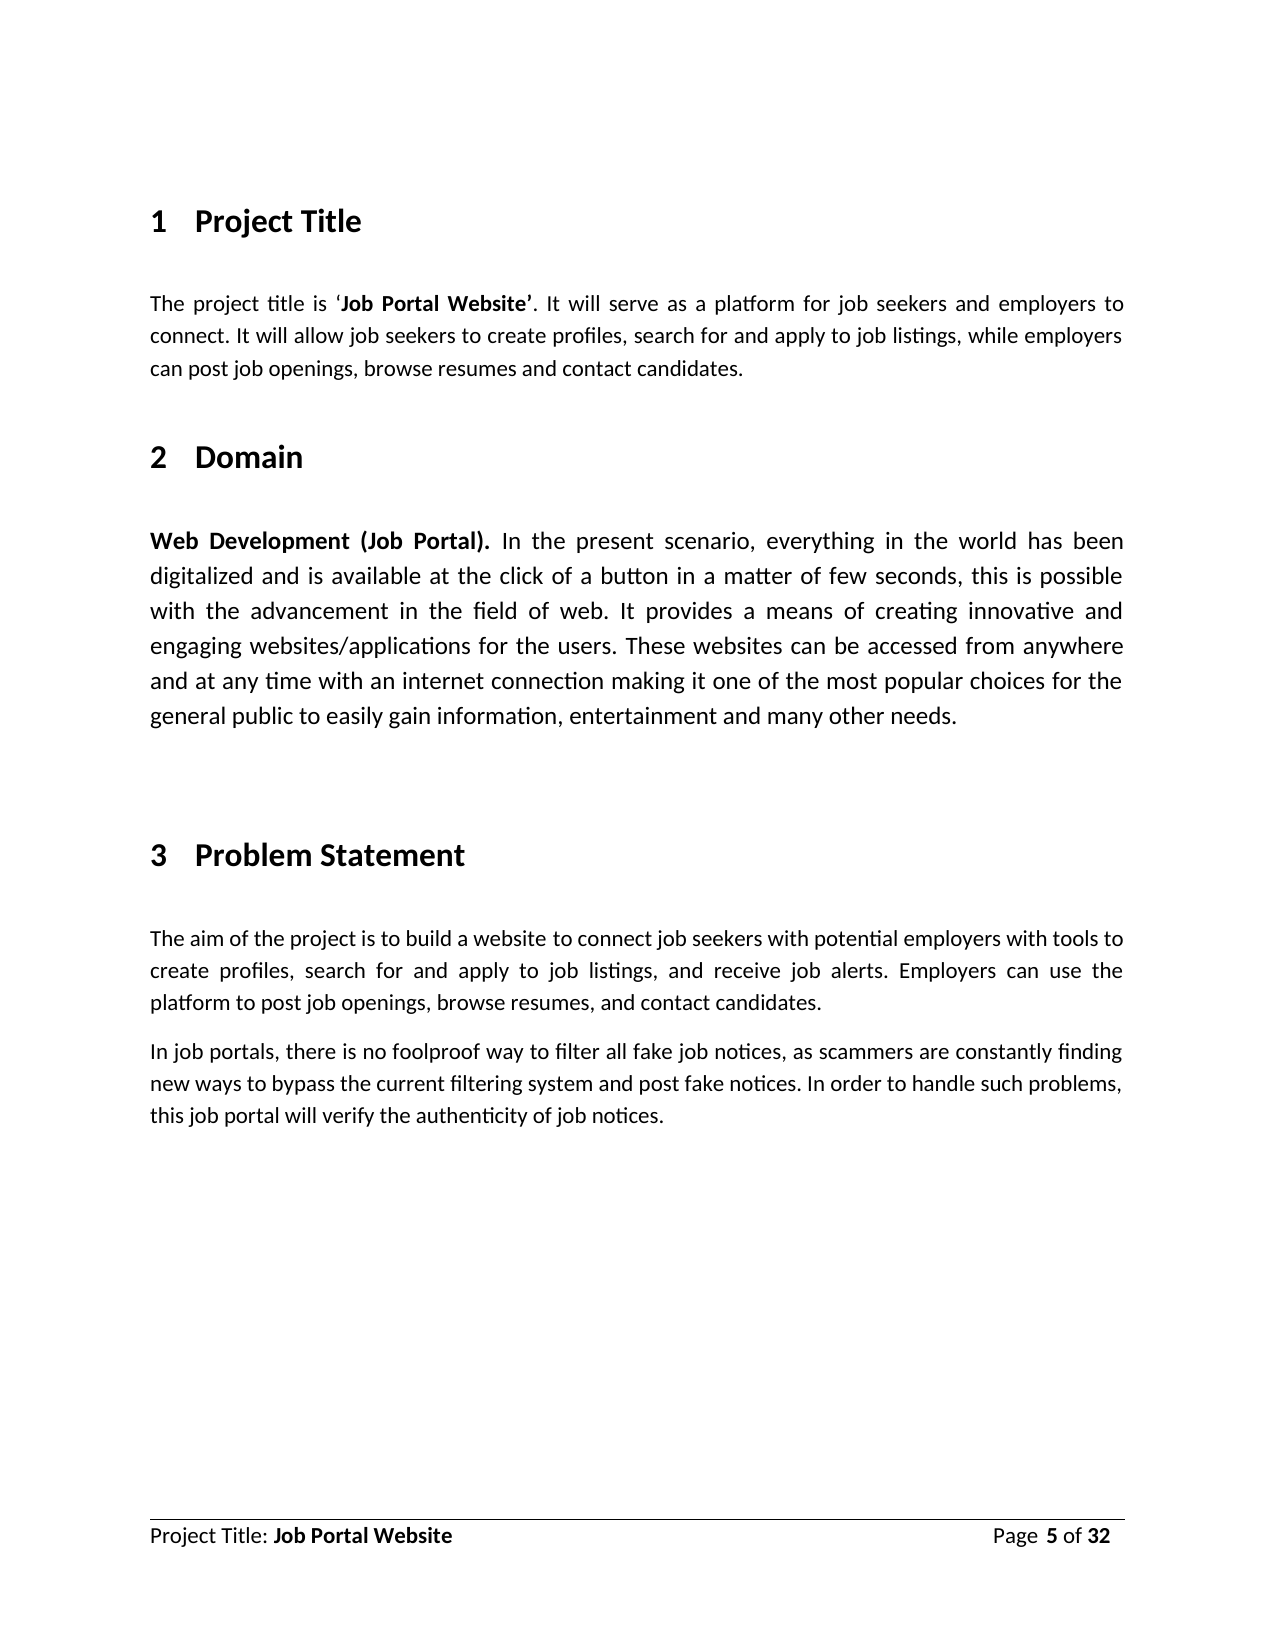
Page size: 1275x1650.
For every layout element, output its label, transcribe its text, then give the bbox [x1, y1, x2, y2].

text The aim of the project is to build a website to connect job seekers with potential employers with tools to create profiles, search for and apply to job listings, and receive job alerts. Employers can use the platform to post job openings, browse resumes, and contact candidates. [150, 924, 1125, 1016]
subtitle Project Title [150, 200, 1125, 241]
text In job portals, there is no foolproof way to filter all fake job notices, as scammers are constantly finding new ways to bypass the current filtering system and post fake notices. In order to handle such problems, this job portal will verify the authenticity of job notices. [150, 1037, 1125, 1129]
subtitle Domain [150, 436, 1125, 477]
subtitle Problem Statement [150, 834, 1125, 875]
text The project title is ‘Job Portal Website’. It will serve as a platform for job seekers and employers to connect. It will allow job seekers to create profiles, search for and apply to job listings, while employers can post job openings, browse resumes and contact candidates. [150, 289, 1125, 382]
text Web Development (Job Portal). In the present scenario, everything in the world has been digitalized and is available at the click of a button in a matter of few seconds, this is possible with the advancement in the field of web. It provides a means of creating innovative and engaging websites/applications for the users. These websites can be accessed from anywhere and at any time with an internet connection making it one of the most popular choices for the general public to easily gain information, entertainment and many other needs. [150, 526, 1125, 731]
